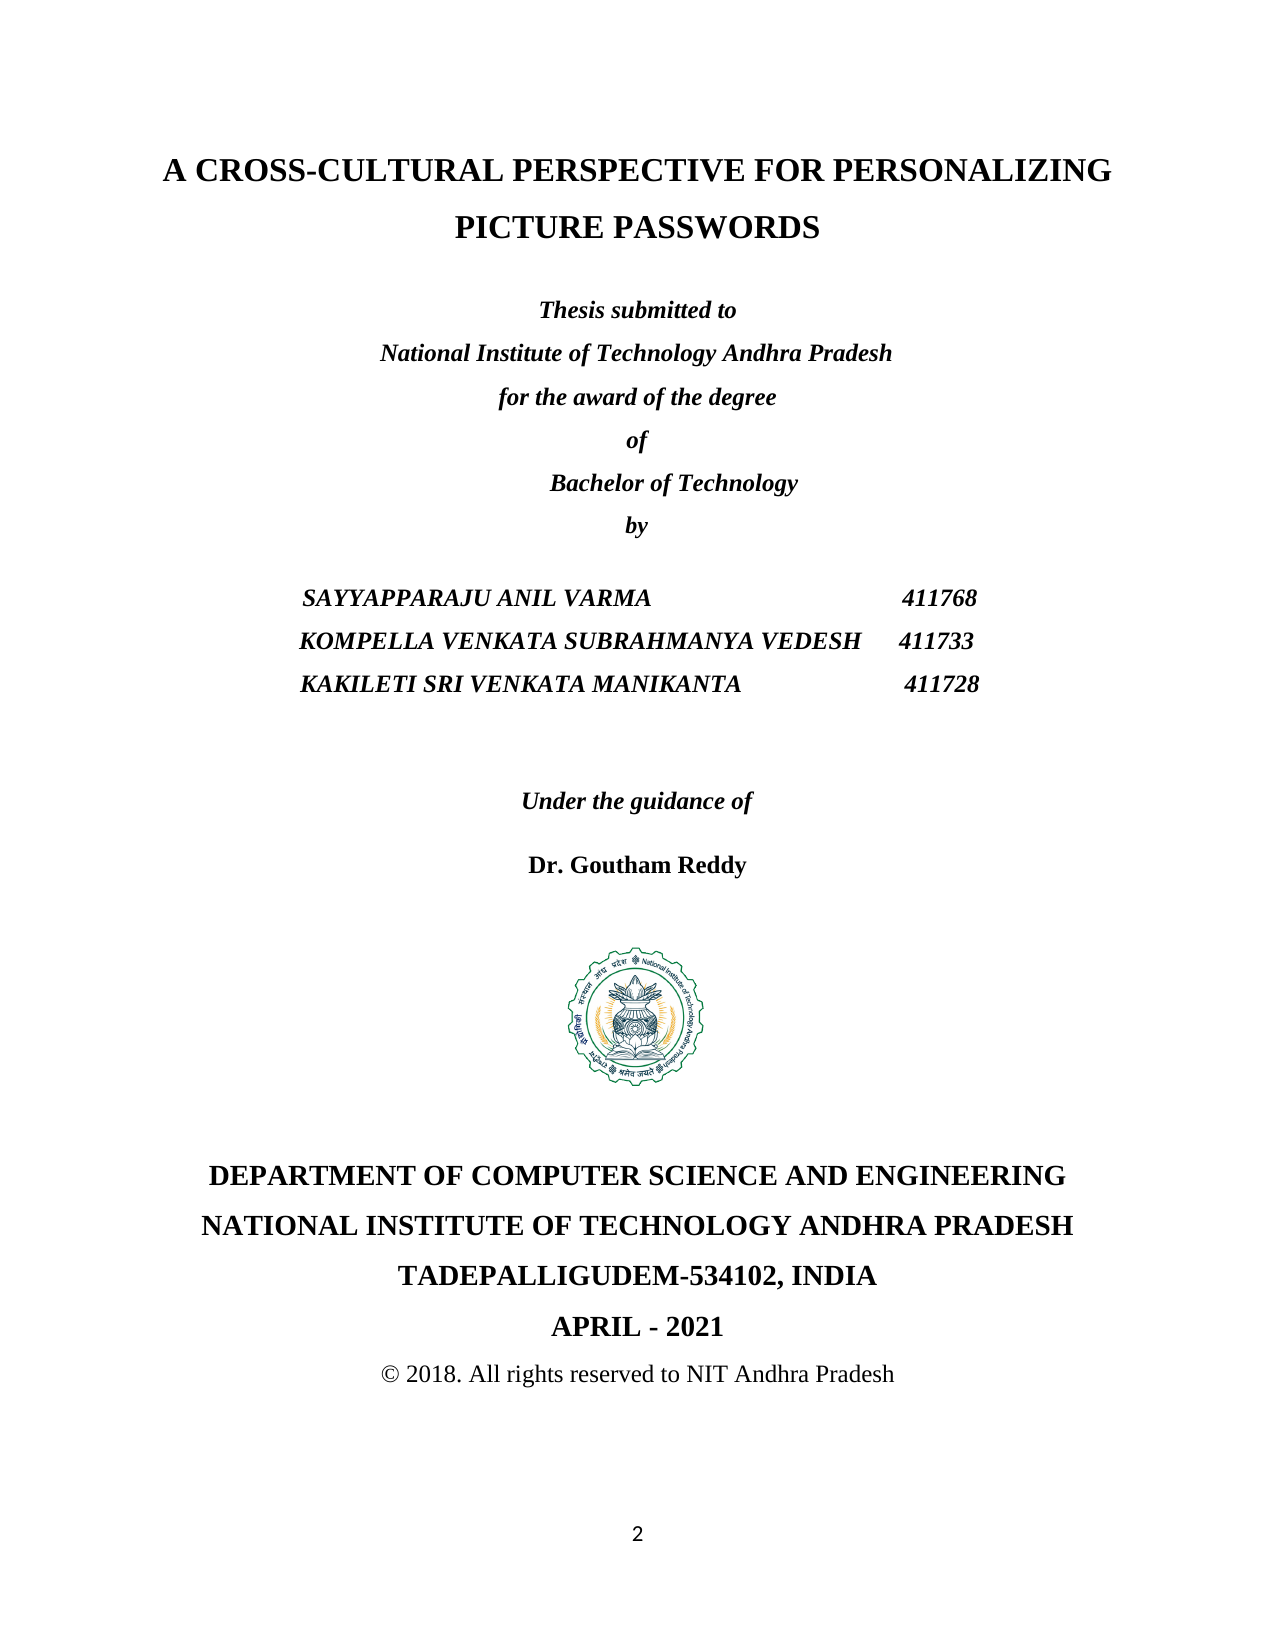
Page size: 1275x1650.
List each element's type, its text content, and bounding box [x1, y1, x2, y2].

text A CROSS-CULTURAL PERSPECTIVE FOR PERSONALIZING PICTURE PASSWORDS [150, 150, 1125, 246]
text NATIONAL INSTITUTE OF TECHNOLOGY ANDHRA PRADESH [150, 1208, 1125, 1242]
text Dr. Goutham Reddy [150, 850, 1125, 878]
text SAYYAPPARAJU ANIL VARMA 411768 [150, 583, 1125, 612]
text APRIL - 2021 [150, 1309, 1125, 1342]
text by [150, 511, 1125, 539]
text KOMPELLA VENKATA SUBRAHMANYA VEDESH 411733 [150, 626, 1125, 655]
text Under the guidance of [150, 786, 1125, 814]
text DEPARTMENT OF COMPUTER SCIENCE AND ENGINEERING [150, 1158, 1125, 1191]
text Thesis submitted to [150, 295, 1125, 324]
text of [150, 425, 1125, 453]
text National Institute of Technology Andhra Pradesh [150, 338, 1125, 367]
text TADEPALLIGUDEM-534102, INDIA [150, 1258, 1125, 1292]
text Bachelor of Technology [150, 468, 1125, 497]
picture [552, 944, 723, 1094]
text for the award of the degree [150, 382, 1125, 410]
text © 2018. All rights reserved to NIT Andhra Pradesh [150, 1359, 1125, 1388]
text KAKILETI SRI VENKATA MANIKANTA 411728 [150, 669, 1125, 698]
